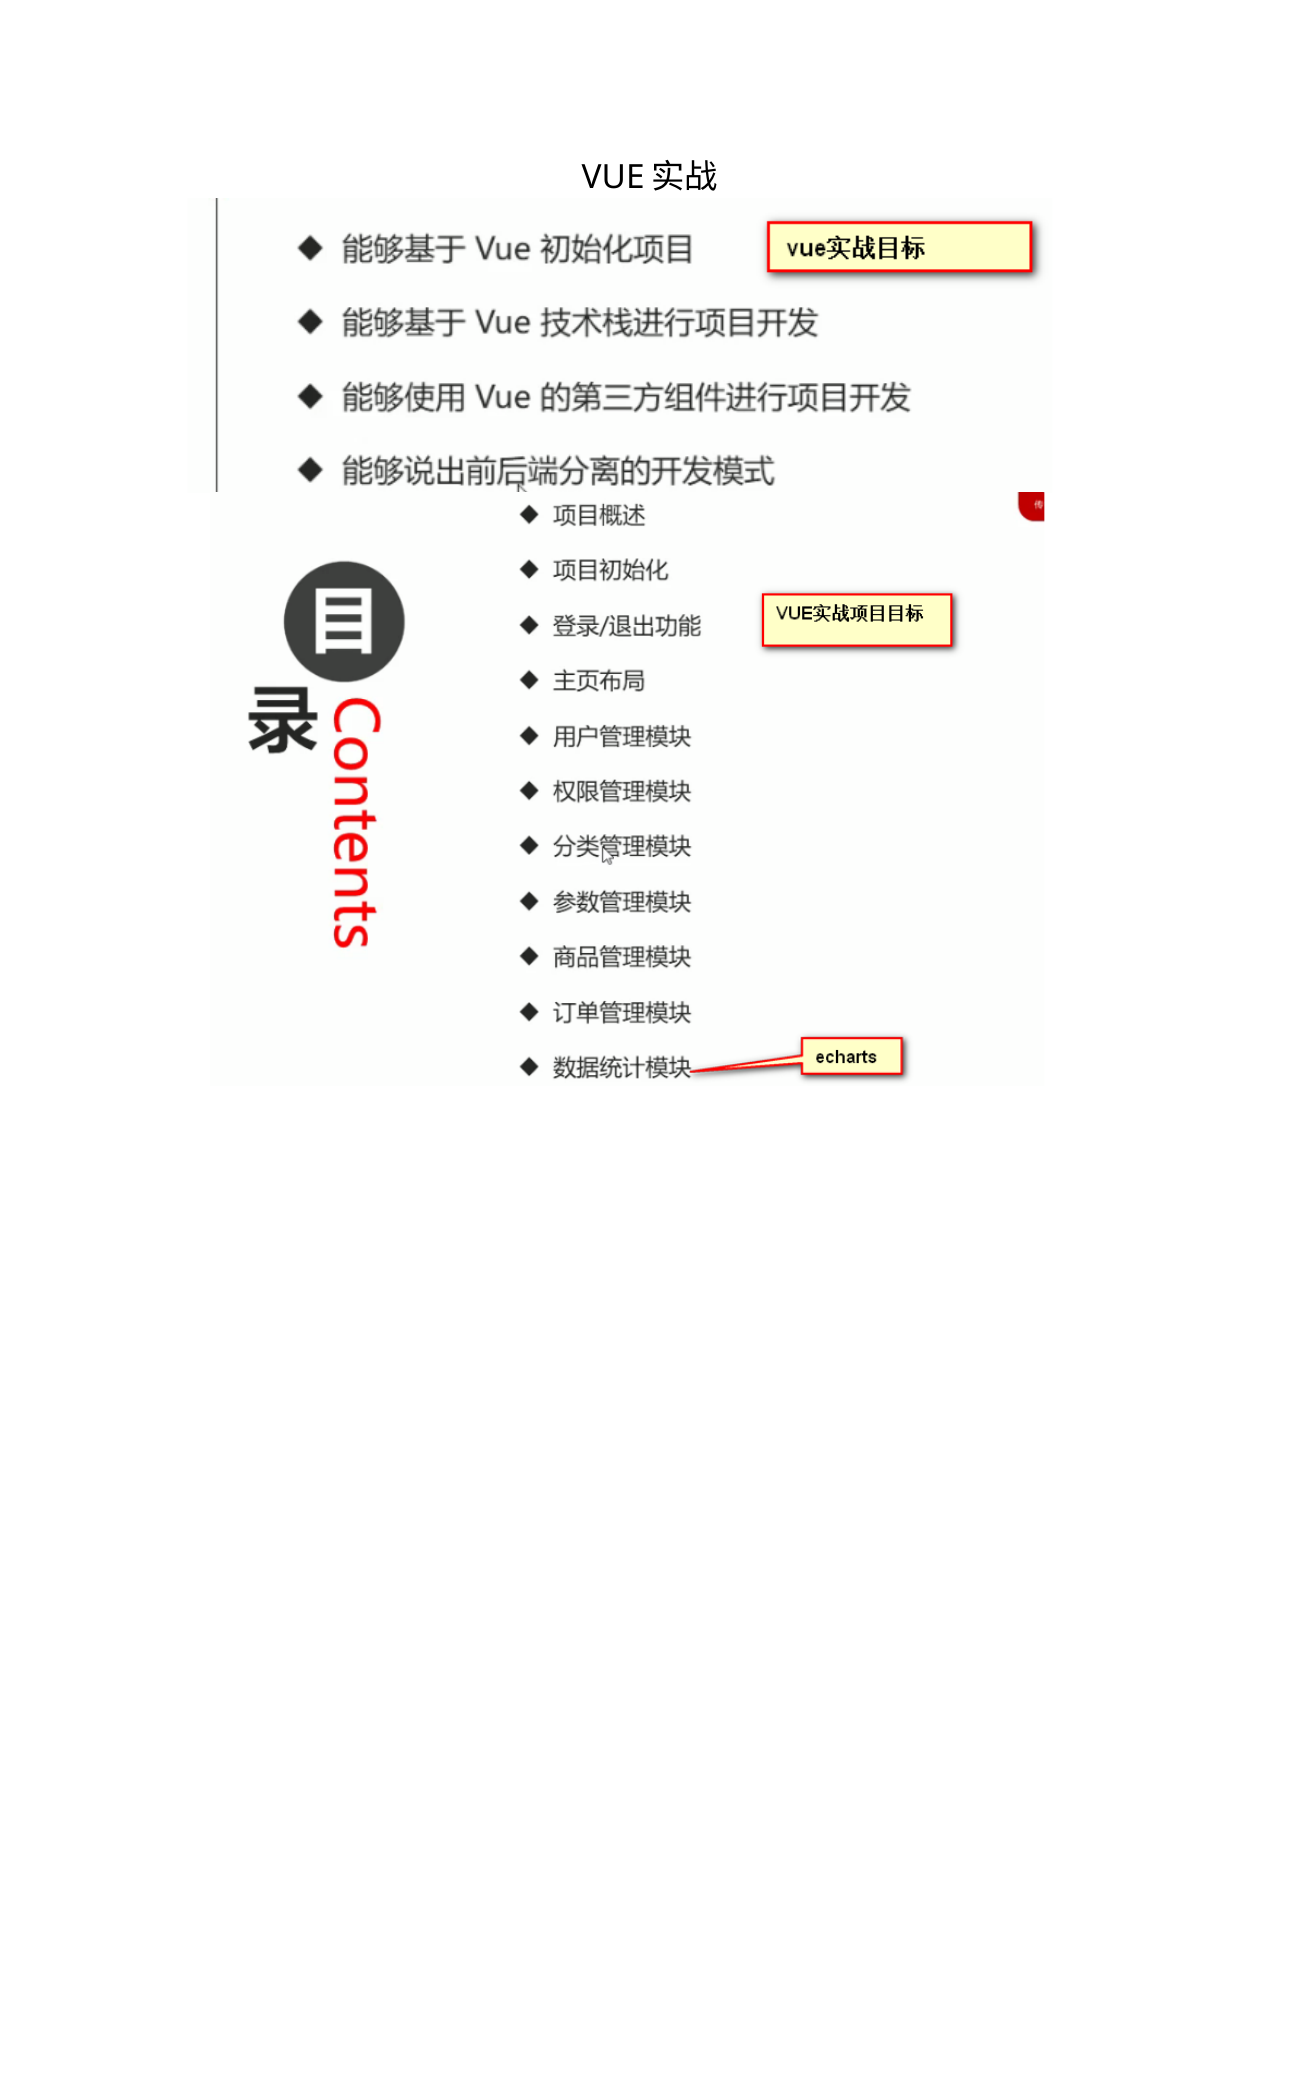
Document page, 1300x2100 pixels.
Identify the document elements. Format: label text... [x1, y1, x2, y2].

picture [187, 198, 1053, 1086]
text VUE实战 [187, 150, 1112, 198]
